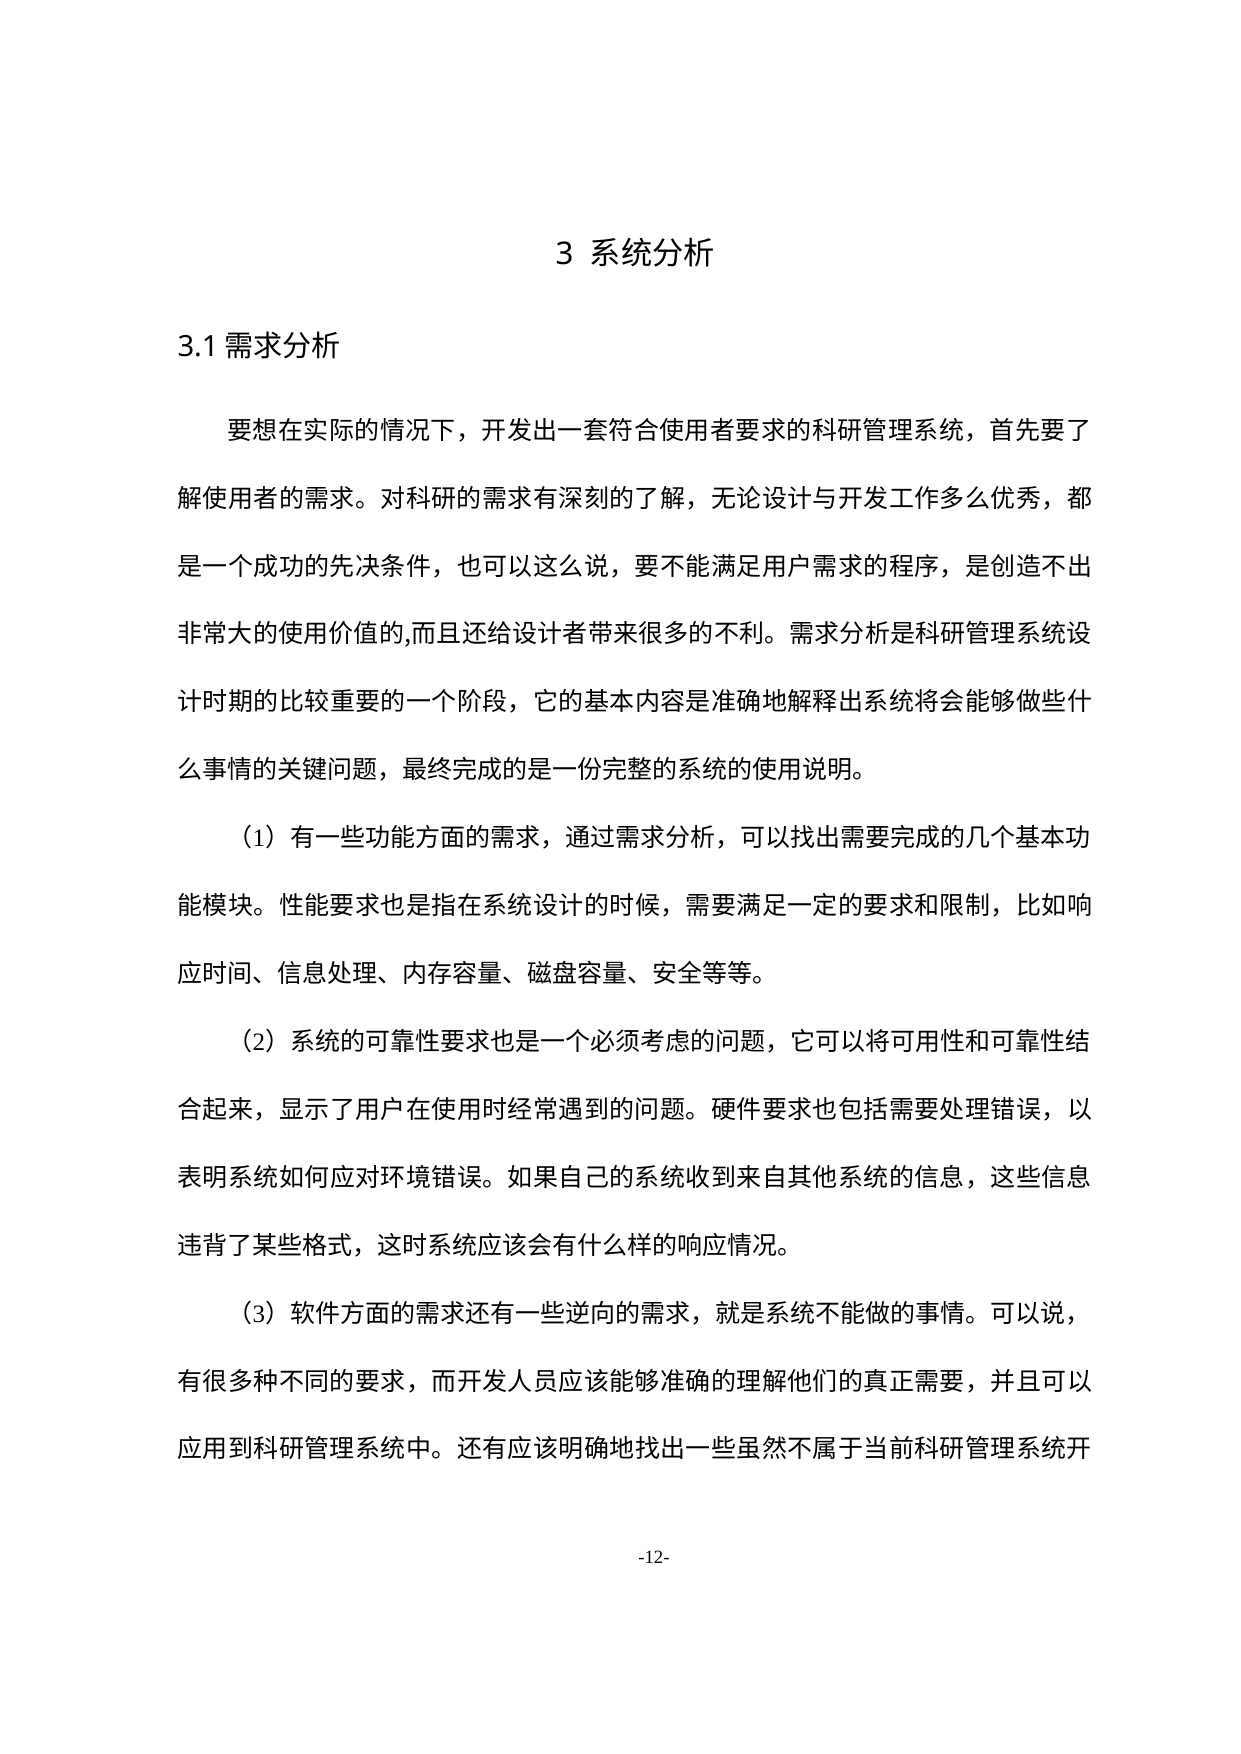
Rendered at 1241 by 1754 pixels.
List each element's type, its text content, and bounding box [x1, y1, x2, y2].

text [177, 1277, 1092, 1481]
text （1）有一些功能方面的需求，通过需求分析，可以找出需要完成的几个基本功能模块。性能要求也是指在系统设计的时候，需要满足一定的要求和限制，比如响应时间、信息处理、内存容量、磁盘容量、安全等等。 [177, 802, 1092, 1006]
subtitle 3.1需求分析 [177, 309, 1092, 377]
text 3 系统分析 [177, 217, 1092, 284]
text （2）系统的可靠性要求也是一个必须考虑的问题，它可以将可用性和可靠性结合起来，显示了用户在使用时经常遇到的问题。硬件要求也包括需要处理错误，以表明系统如何应对环境错误。如果自己的系统收到来自其他系统的信息，这些信息违背了某些格式，这时系统应该会有什么样的响应情况。 [177, 1006, 1092, 1277]
text 要想在实际的情况下，开发出一套符合使用者要求的科研管理系统，首先要了解使用者的需求。对科研的需求有深刻的了解，无论设计与开发工作多么优秀，都是一个成功的先决条件，也可以这么说，要不能满足用户需求的程序，是创造不出非常大的使用价值的,而且还给设计者带来很多的不利。需求分析是科研管理系统设计时期的比较重要的一个阶段，它的基本内容是准确地解释出系统将会能够做些什么事情的关键问题，最终完成的是一份完整的系统的使用说明。 [177, 394, 1092, 802]
